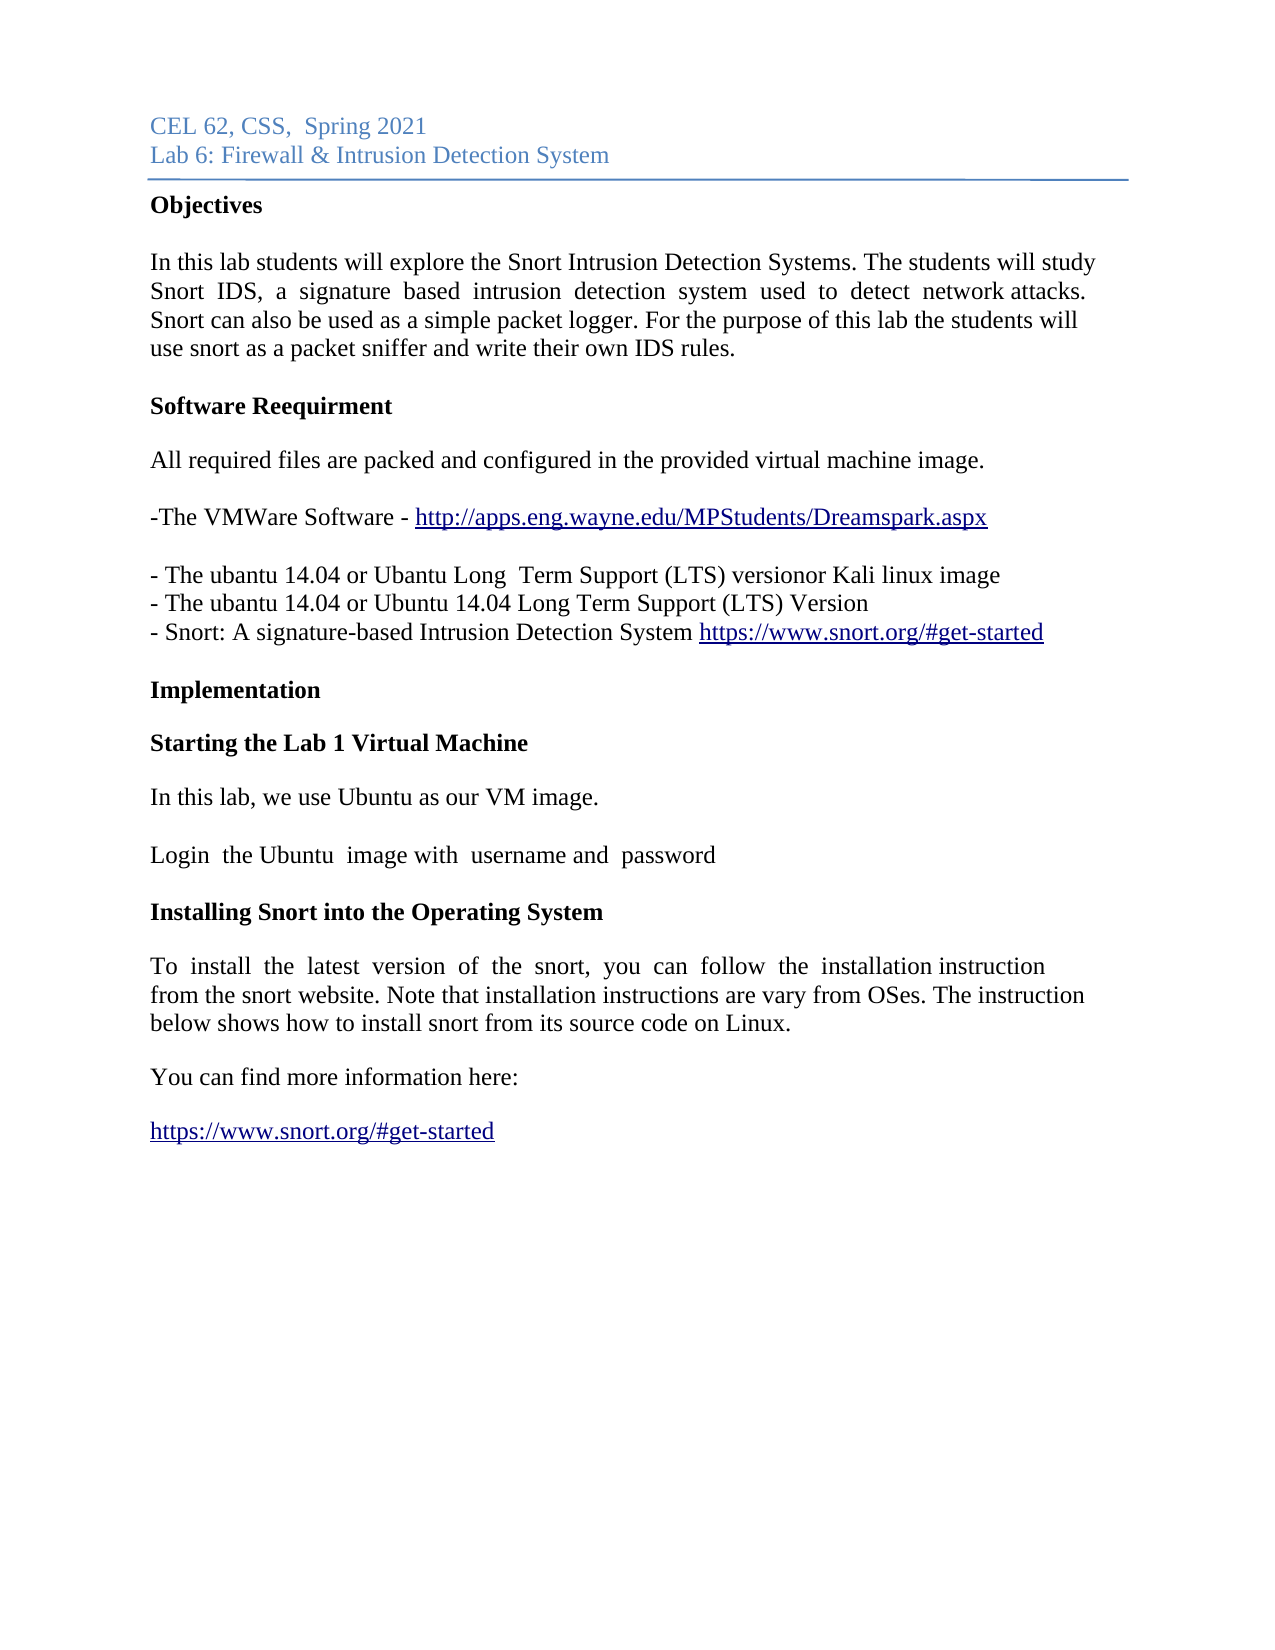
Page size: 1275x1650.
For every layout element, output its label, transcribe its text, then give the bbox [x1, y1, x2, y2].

text - The ubantu 14.04 or Ubantu Long Term Support (LTS) versionor Kali linux image [150, 560, 1100, 588]
text Implementation [150, 675, 1100, 703]
text You can find more information here: [150, 1062, 1100, 1091]
text Objectives [150, 190, 1100, 218]
text Lab 6: Firewall & Intrusion Detection System [150, 140, 1100, 169]
text -The VMWare Software - http://apps.eng.wayne.edu/MPStudents/Dreamspark.aspx [150, 502, 1100, 531]
text - The ubantu 14.04 or Ubuntu 14.04 Long Term Support (LTS) Version [150, 588, 1100, 617]
text To install the latest version of the snort, you can follow the installation instruction from the snort website. Note that installation instructions are vary from OSes. The instruction below shows how to install snort from its source code on Linux. [150, 951, 1100, 1037]
text In this lab, we use Ubuntu as our VM image. [150, 782, 1100, 811]
text All required files are packed and configured in the provided virtual machine image. [150, 445, 1100, 473]
text Software Reequirment [150, 391, 1100, 420]
text In this lab students will explore the Snort Intrusion Detection Systems. The students will study Snort IDS, a signature based intrusion detection system used to detect network attacks. Snort can also be used as a simple packet logger. For the purpose of this lab the students will use snort as a packet sniffer and write their own IDS rules. [150, 247, 1100, 362]
text - Snort: A signature-based Intrusion Detection System https://www.snort.org/#get-started [150, 617, 1100, 646]
text Starting the Lab 1 Virtual Machine [150, 728, 1100, 757]
text Login the Ubuntu image with username and password [150, 840, 1100, 868]
text https://www.snort.org/#get-started [150, 1116, 1100, 1145]
text CEL 62, CSS, Spring 2021 [150, 111, 1100, 140]
text Installing Snort into the Operating System [150, 897, 1100, 926]
